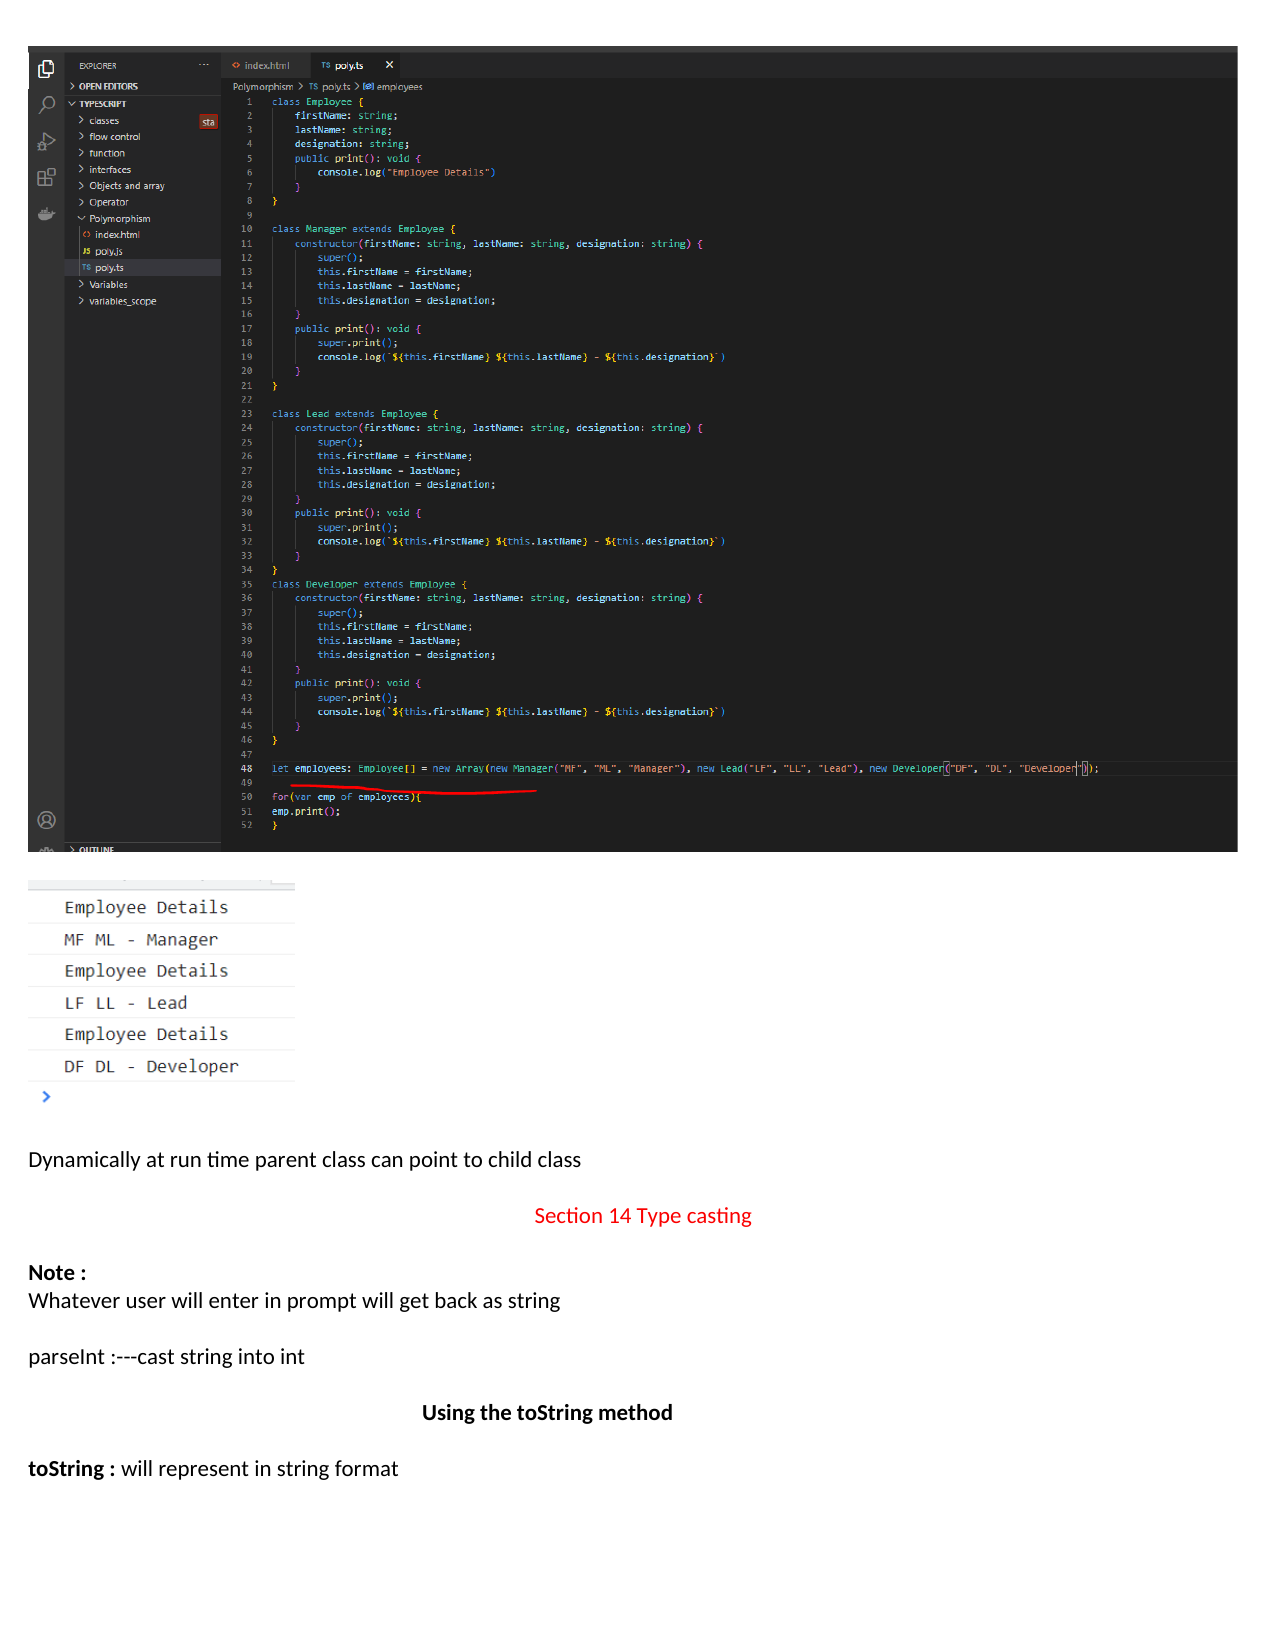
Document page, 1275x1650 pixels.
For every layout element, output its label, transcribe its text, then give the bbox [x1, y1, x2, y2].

text Section 14 Type casting [534, 1202, 1237, 1230]
text Note : [28, 1258, 1237, 1286]
picture [28, 46, 1238, 852]
text Dynamically at run time parent class can point to child class [28, 1146, 1237, 1174]
text Whatever user will enter in prompt will get back as string [28, 1286, 1237, 1314]
text toString : will represent in string format [28, 1454, 1237, 1482]
picture [28, 880, 295, 1118]
text Using the toString method [422, 1398, 1237, 1426]
text parseInt :---cast string into int [28, 1342, 1237, 1370]
